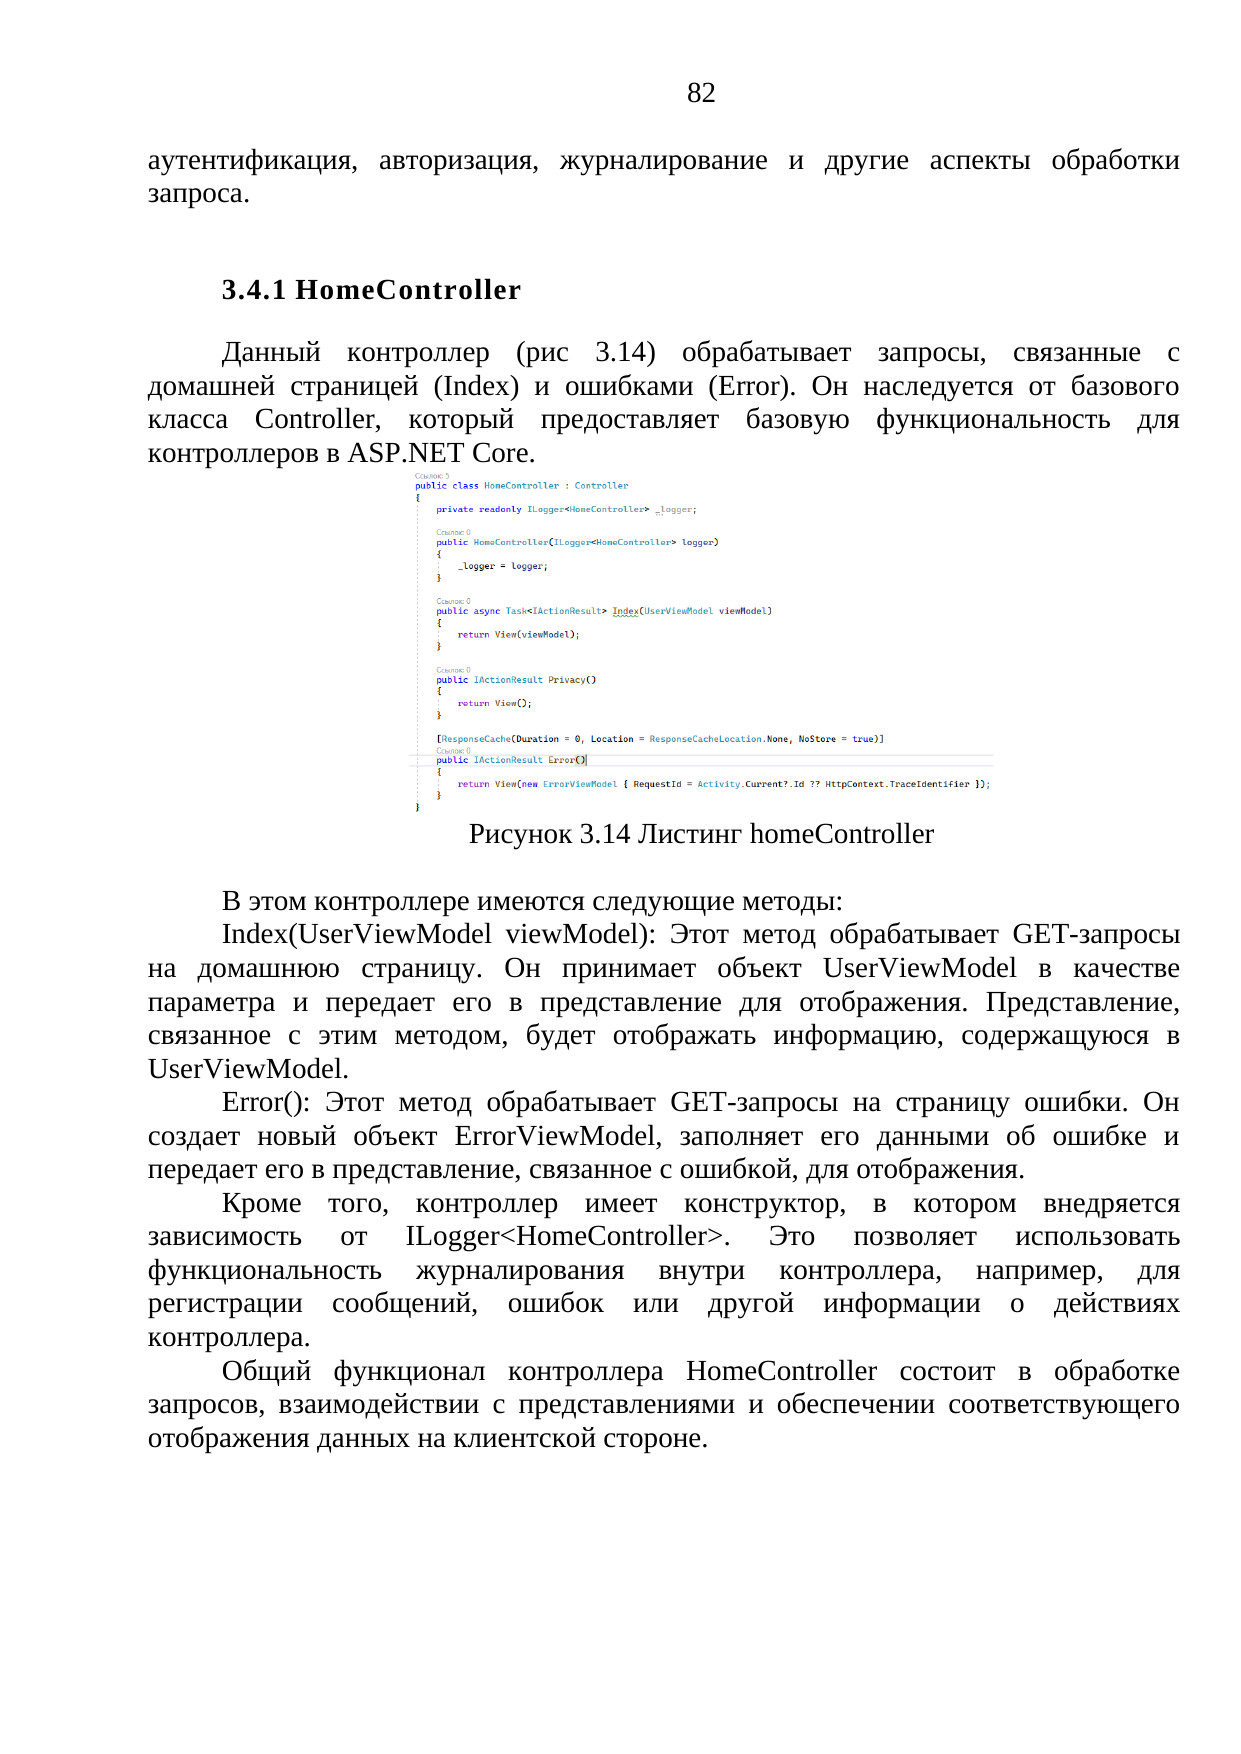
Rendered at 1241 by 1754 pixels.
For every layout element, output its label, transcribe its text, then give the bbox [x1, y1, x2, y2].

picture [408, 468, 994, 816]
list Данный контроллер (рис 3.14) обрабатывает запросы, связанные с домашней страницей (Index) и ошибками (Error). Он наследуется от базового класса Controller, который предоставляет базовую функциональность для контроллеров в ASP.NET Core. [148, 334, 1181, 469]
list В этом контроллере имеются следующие методы: [148, 883, 1181, 917]
subtitle HomeController [148, 272, 1181, 305]
list Рисунок 3.14 Листинг homeController [148, 816, 1181, 849]
list Error(): Этот метод обрабатывает GET-запросы на страницу ошибки. Он создает новый объект ErrorViewModel, заполняет его данными об ошибке и передает его в представление, связанное с ошибкой, для отображения. [148, 1084, 1181, 1185]
list Кроме того, контроллер имеет конструктор, в котором внедряется зависимость от ILogger<HomeController>. Это позволяет использовать функциональность журналирования внутри контроллера, например, для регистрации сообщений, ошибок или другой информации о действиях контроллера. [148, 1185, 1181, 1353]
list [148, 142, 1181, 209]
list Index(UserViewModel viewModel): Этот метод обрабатывает GET-запросы на домашнюю страницу. Он принимает объект UserViewModel в качестве параметра и передает его в представление для отображения. Представление, связанное с этим методом, будет отображать информацию, содержащуюся в UserViewModel. [148, 917, 1181, 1084]
list Общий функционал контроллера HomeController состоит в обработке запросов, взаимодействии с представлениями и обеспечении соответствующего отображения данных на клиентской стороне. [148, 1353, 1181, 1453]
